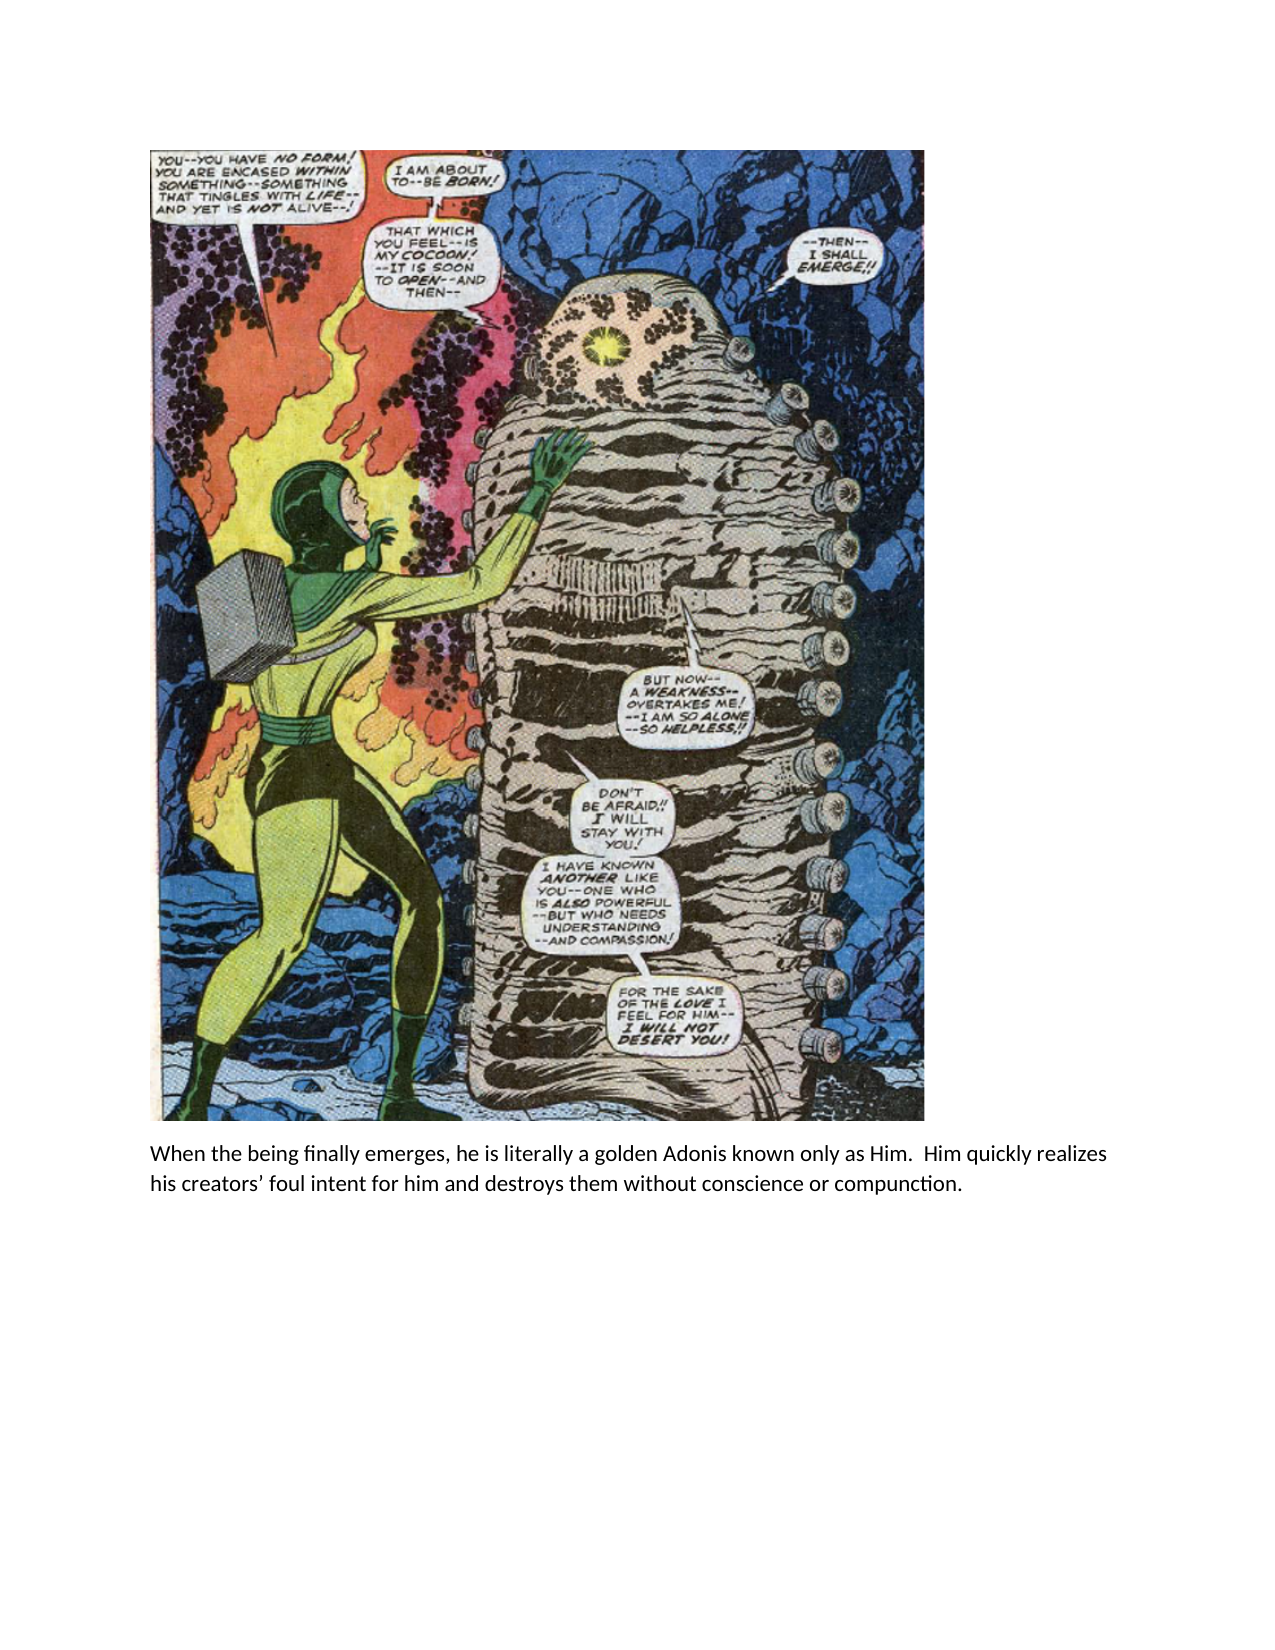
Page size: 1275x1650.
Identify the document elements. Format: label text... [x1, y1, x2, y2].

text When the being finally emerges, he is literally a golden Adonis known only as Him. Him quickly realizes his creators’ foul intent for him and destroys them without conscience or compunction. [150, 1139, 1125, 1197]
picture [150, 150, 925, 1121]
